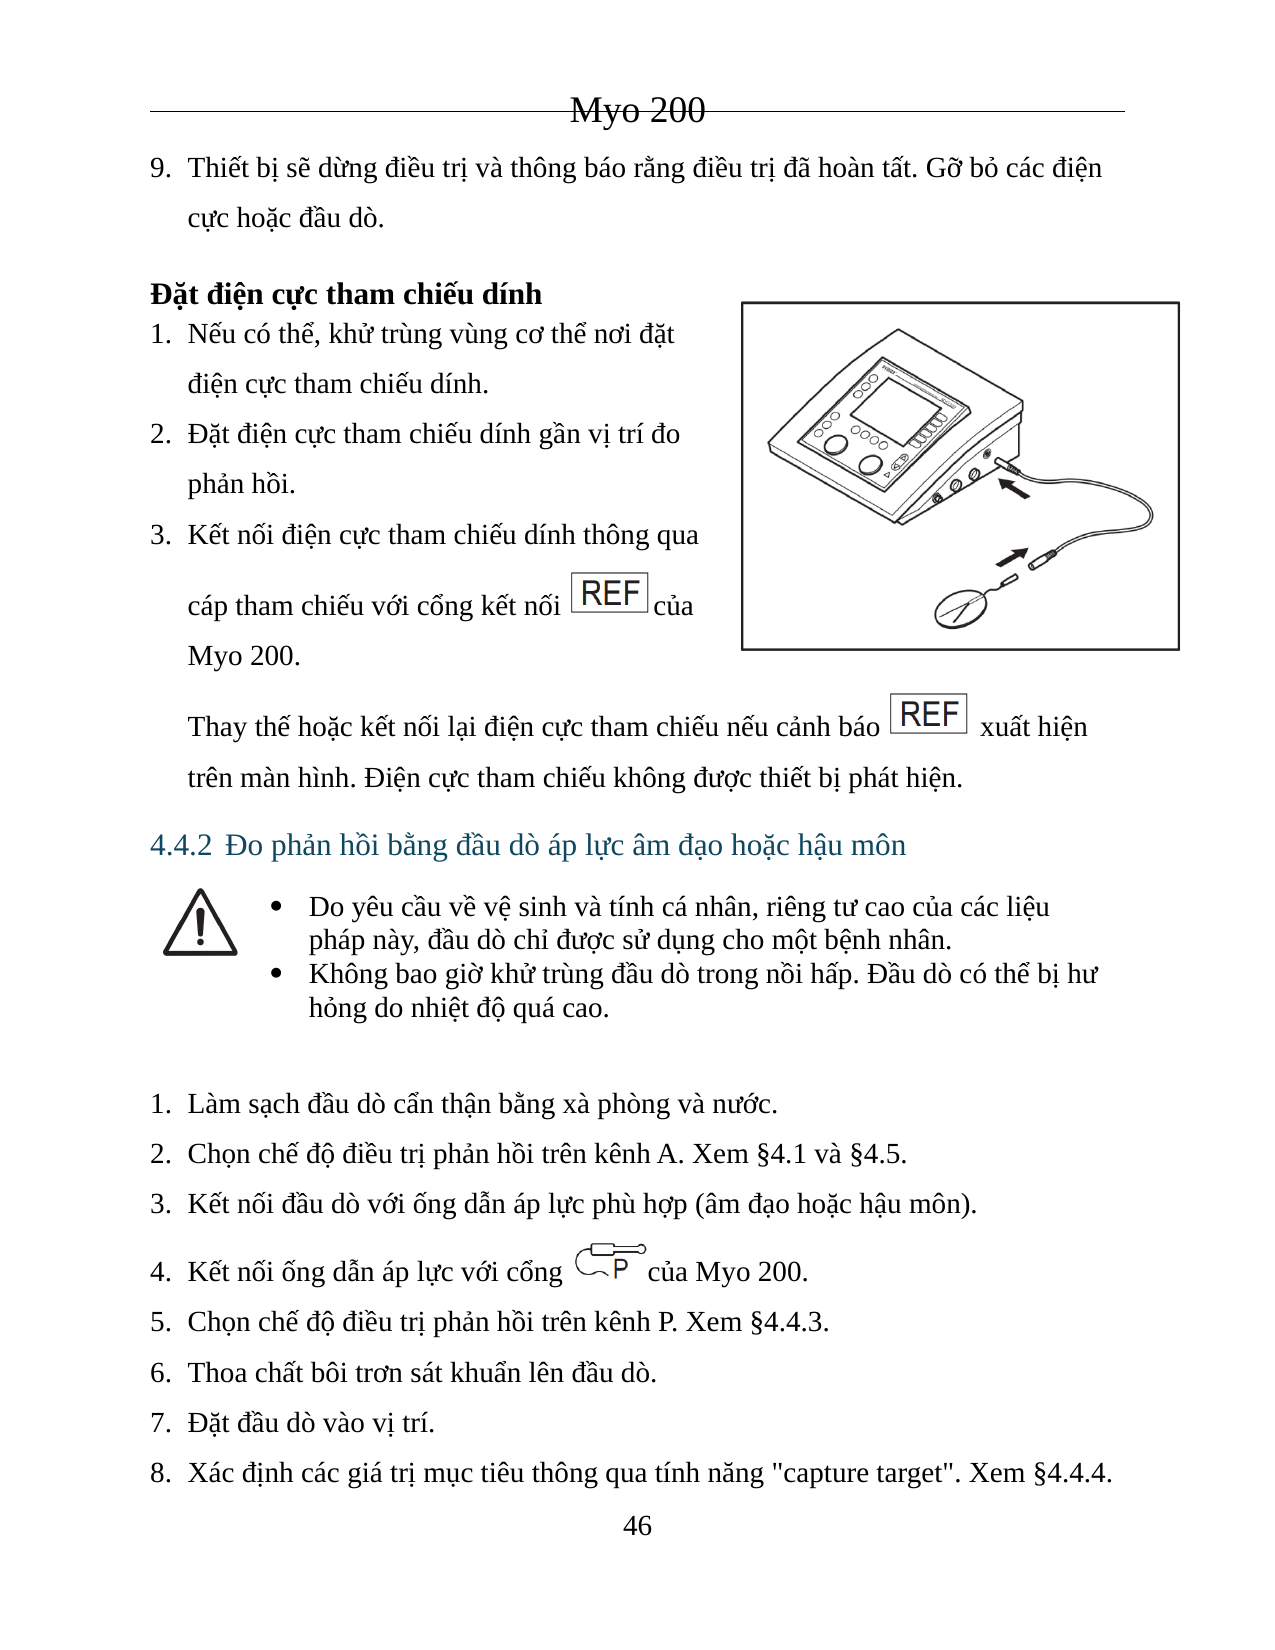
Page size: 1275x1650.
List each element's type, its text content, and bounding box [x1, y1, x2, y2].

list Nếu có thể, khử trùng vùng cơ thể nơi đặt điện cực tham chiếu dính. [150, 316, 739, 399]
list Đặt đầu dò vào vị trí. [150, 1405, 1125, 1439]
list Kết nối ống dẫn áp lực với cổng của Myo 200. [150, 1237, 1125, 1288]
list Thoa chất bôi trơn sát khuẩn lên đầu dò. [150, 1355, 1125, 1388]
list Chọn chế độ điều trị phản hồi trên kênh A. Xem §4.1 và §4.5. [150, 1136, 1125, 1170]
picture [739, 298, 1180, 649]
subtitle Đo phản hồi bằng đầu dò áp lực âm đạo hoặc hậu môn [150, 827, 1125, 863]
list Thiết bị sẽ dừng điều trị và thông báo rằng điều trị đã hoàn tất. Gỡ bỏ các điện cực hoặc đầu dò. [150, 150, 1125, 234]
picture [161, 888, 238, 956]
list Kết nối đầu dò với ống dẫn áp lực phù hợp (âm đạo hoặc hậu môn). [150, 1187, 1125, 1220]
list Làm sạch đầu dò cẩn thận bằng xà phòng và nước. [150, 1086, 1125, 1119]
table_header [150, 889, 260, 1023]
picture [887, 688, 973, 737]
list Xác định các giá trị mục tiêu thông qua tính năng "capture target". Xem §4.4.4. [150, 1456, 1125, 1489]
table_header Do yêu cầu về vệ sinh và tính cá nhân, riêng tư cao của các liệu pháp này, đầu dò chỉ được sử dụng cho một bệnh nhân. Không bao giờ khử trùng đầu dò trong nồi hấp. Đầu dò có thể bị hư hỏng do nhiệt độ quá cao. [260, 889, 1125, 1023]
list Kết nối điện cực tham chiếu dính thông qua cáp tham chiếu với cổng kết nối của Myo 200. Thay thế hoặc kết nối lại điện cực tham chiếu nếu cảnh báo xuất hiện trên màn hình. Điện cực tham chiếu không được thiết bị phát hiện. [150, 517, 1125, 793]
picture [570, 1237, 648, 1282]
picture [568, 567, 653, 616]
list Đặt điện cực tham chiếu dính gần vị trí đo phản hồi. [150, 416, 739, 500]
subtitle Đặt điện cực tham chiếu dính [150, 276, 1125, 312]
list Chọn chế độ điều trị phản hồi trên kênh P. Xem §4.4.3. [150, 1304, 1125, 1338]
